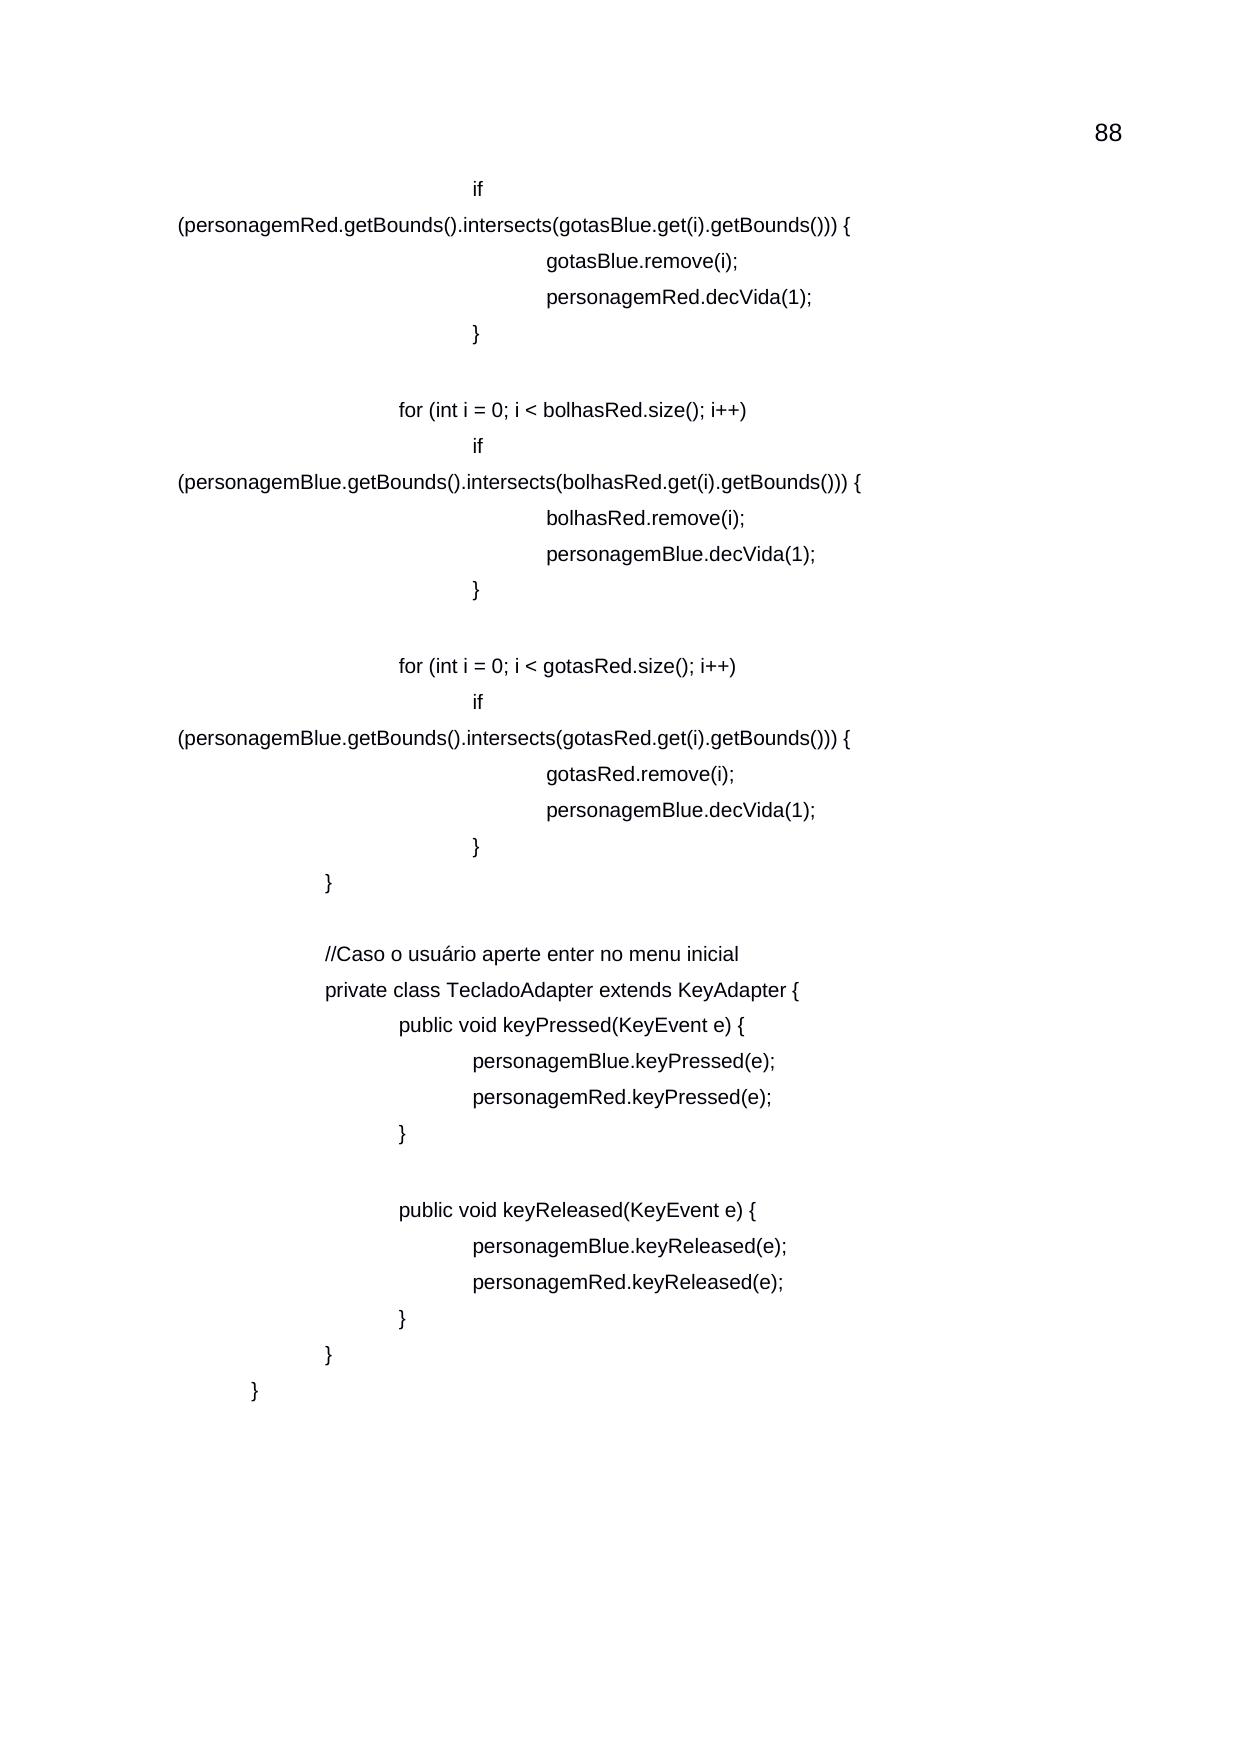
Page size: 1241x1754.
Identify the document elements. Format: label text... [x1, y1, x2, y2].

text public void keyReleased(KeyEvent e) { [177, 1198, 1122, 1222]
text } [177, 1342, 1122, 1366]
text personagemBlue.decVida(1); [177, 541, 1122, 565]
text } [177, 321, 1122, 345]
text if (personagemBlue.getBounds().intersects(bolhasRed.get(i).getBounds())) { [177, 433, 1122, 493]
text } [177, 577, 1122, 601]
text if (personagemRed.getBounds().intersects(gotasBlue.get(i).getBounds())) { [177, 177, 1122, 237]
text } [177, 1306, 1122, 1329]
text //Caso o usuário aperte enter no menu inicial [177, 941, 1122, 965]
text personagemRed.decVida(1); [177, 285, 1122, 309]
text if (personagemBlue.getBounds().intersects(gotasRed.get(i).getBounds())) { [177, 690, 1122, 750]
text personagemRed.keyReleased(e); [177, 1270, 1122, 1294]
text personagemBlue.keyPressed(e); [177, 1049, 1122, 1073]
text } [177, 1121, 1122, 1145]
text for (int i = 0; i < gotasRed.size(); i++) [177, 654, 1122, 678]
text public void keyPressed(KeyEvent e) { [177, 1013, 1122, 1037]
text gotasBlue.remove(i); [177, 249, 1122, 273]
text } [177, 1377, 1122, 1401]
text for (int i = 0; i < bolhasRed.size(); i++) [177, 398, 1122, 422]
text private class TecladoAdapter extends KeyAdapter { [177, 977, 1122, 1001]
text bolhasRed.remove(i); [177, 505, 1122, 529]
text personagemBlue.keyReleased(e); [177, 1234, 1122, 1258]
text personagemRed.keyPressed(e); [177, 1085, 1122, 1109]
text gotasRed.remove(i); [177, 762, 1122, 786]
text personagemBlue.decVida(1); [177, 798, 1122, 822]
text } [177, 869, 1122, 893]
text } [177, 834, 1122, 858]
